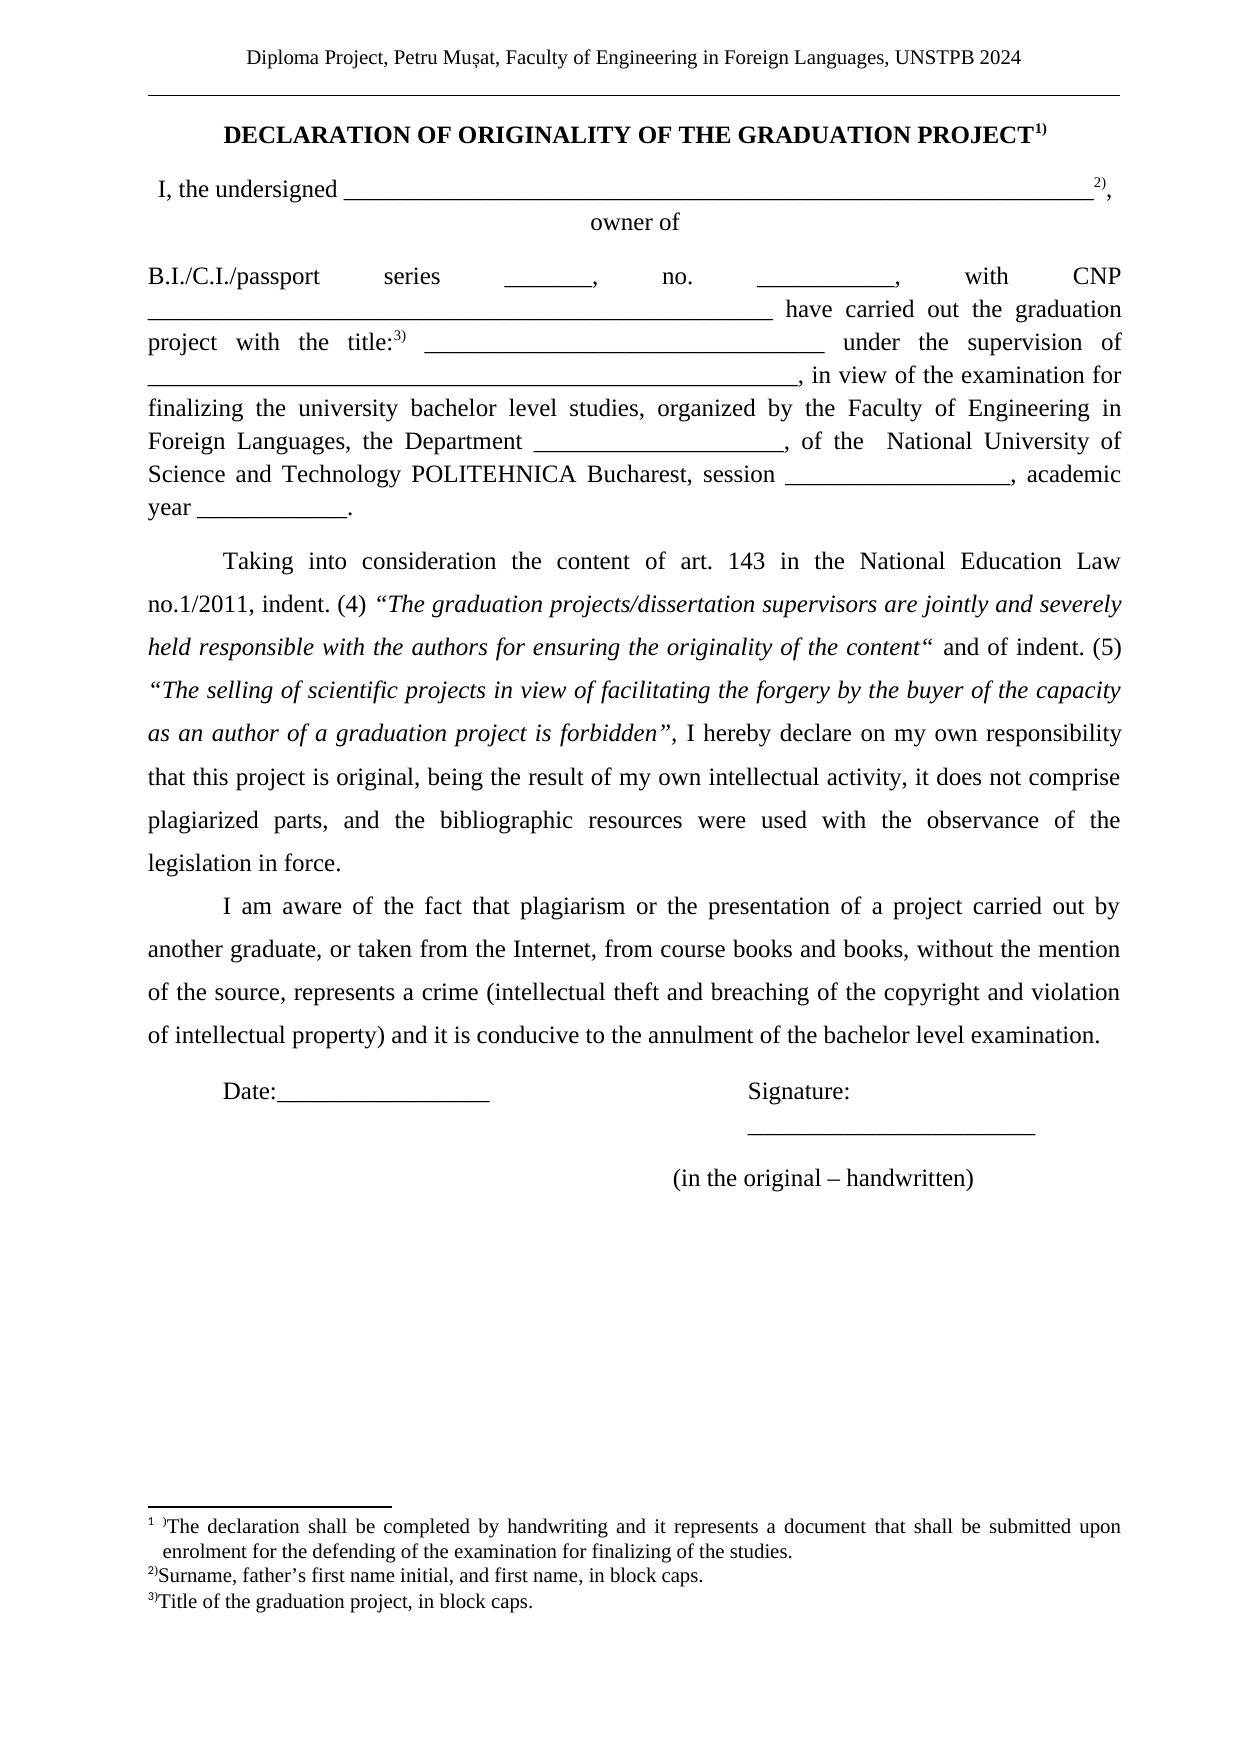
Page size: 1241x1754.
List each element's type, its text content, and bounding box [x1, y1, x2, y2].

text Taking into consideration the content of art. 143 in the National Education Law no.1/2011, indent. (4) “The graduation projects/dissertation supervisors are jointly and severely held responsible with the authors for ensuring the originality of the content“ and of indent. (5) “The selling of scientific projects in view of facilitating the forgery by the buyer of the capacity as an author of a graduation project is forbidden”, I hereby declare on my own responsibility that this project is original, being the result of my own intellectual activity, it does not comprise plagiarized parts, and the bibliographic resources were used with the observance of the legislation in force. [148, 546, 1122, 877]
text I am aware of the fact that plagiarism or the presentation of a project carried out by another graduate, or taken from the Internet, from course books and books, without the mention of the source, represents a crime (intellectual theft and breaching of the copyright and violation of intellectual property) and it is conducive to the annulment of the bachelor level examination. [148, 891, 1122, 1049]
text I, the undersigned ____________________________________________________________), owner of [148, 174, 1122, 236]
text DECLARATION OF ORIGINALITY OF THE GRADUATION PROJECT) [148, 120, 1122, 149]
text B.I./C.I./passport series _______, no. ___________, with CNP __________________________________________________ have carried out the graduation project with the title:) ________________________________ under the supervision of ____________________________________________________, in view of the examination for finalizing the university bachelor level studies, organized by the Faculty of Engineering in Foreign Languages, the Department ____________________, of the National University of Science and Technology POLITEHNICA Bucharest, session __________________, academic year ____________. [148, 261, 1122, 521]
text Date:_________________ Signature: _______________________ [148, 1076, 1122, 1138]
text (in the original – handwritten) [148, 1163, 1122, 1192]
